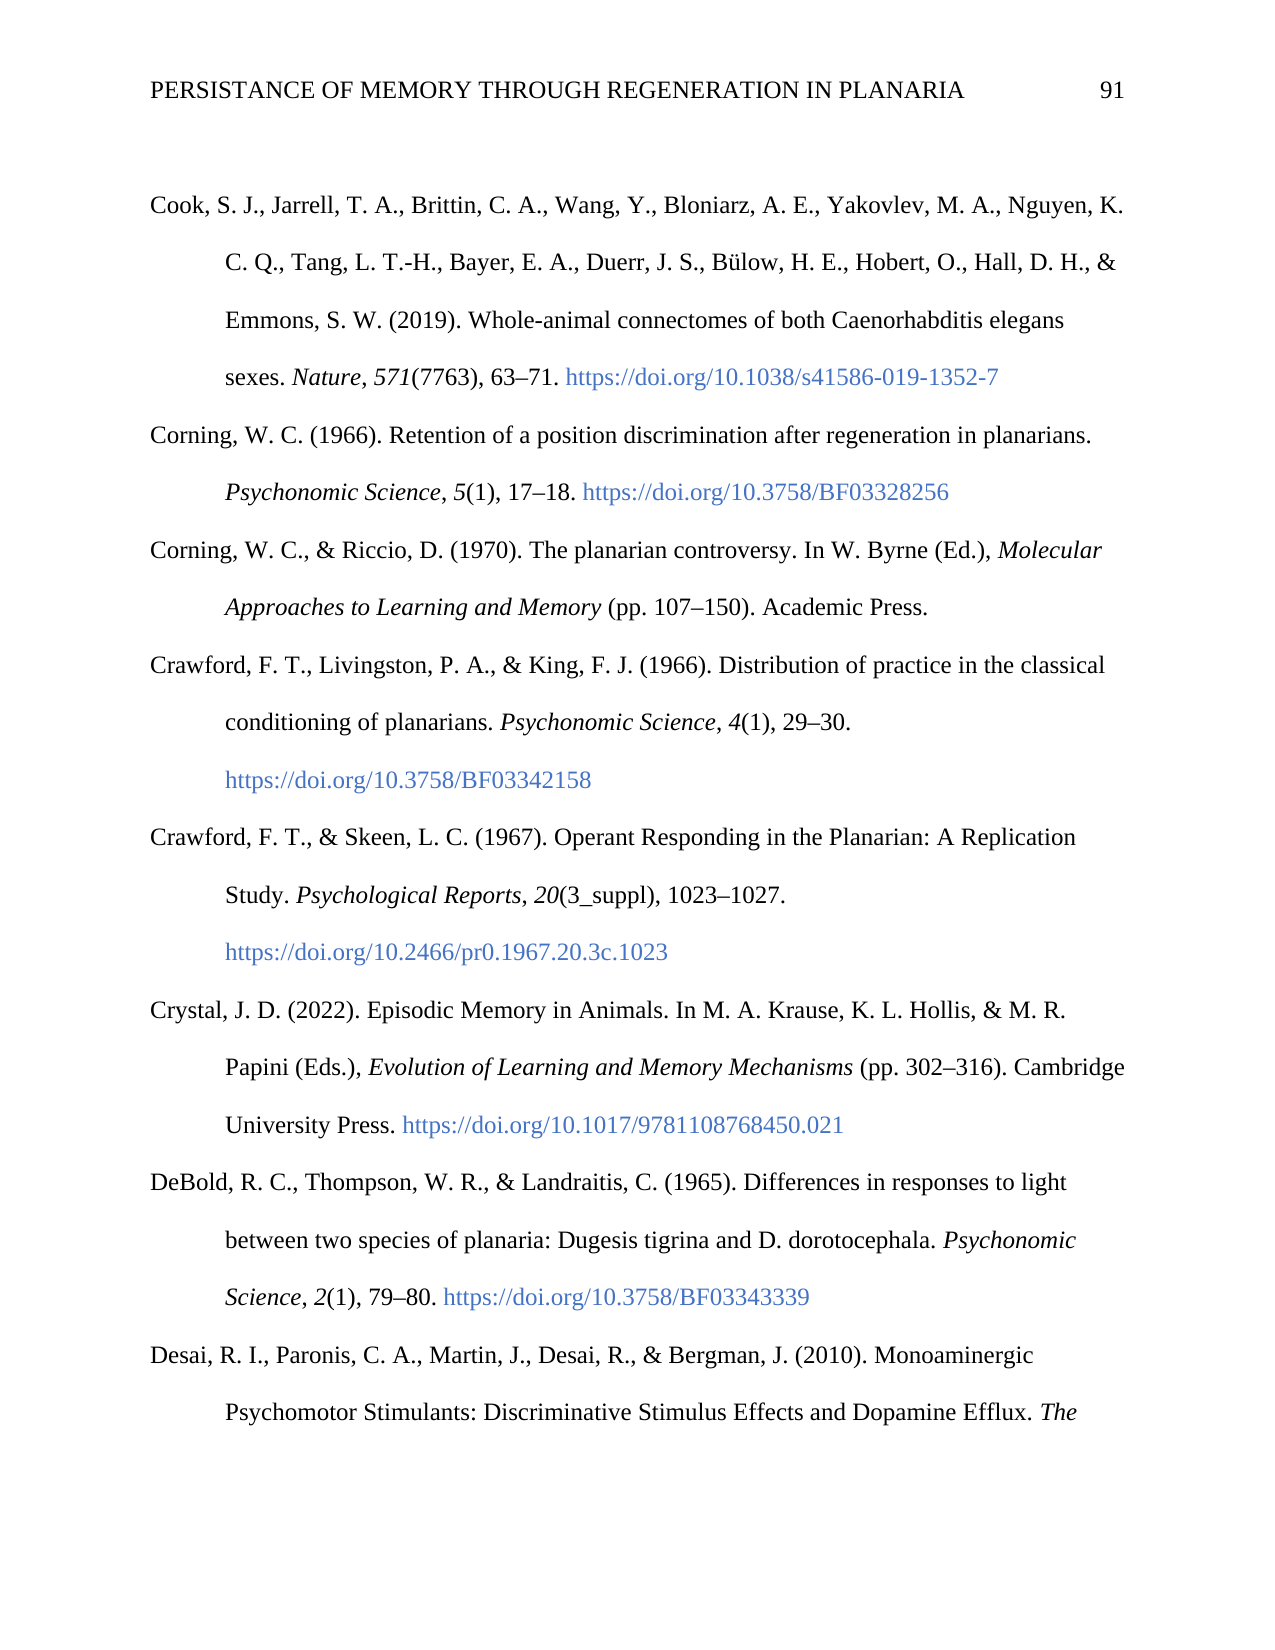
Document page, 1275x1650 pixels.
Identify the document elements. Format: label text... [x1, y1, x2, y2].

text Corning, W. C., & Riccio, D. (1970). The planarian controversy. In W. Byrne (Ed.), Molecular Approaches to Learning and Memory (pp. 107–150). Academic Press. [150, 535, 1125, 621]
text Crystal, J. D. (2022). Episodic Memory in Animals. In M. A. Krause, K. L. Hollis, & M. R. Papini (Eds.), Evolution of Learning and Memory Mechanisms (pp. 302–316). Cambridge University Press. https://doi.org/10.1017/9781108768450.021 [150, 995, 1125, 1139]
text Corning, W. C. (1966). Retention of a position discrimination after regeneration in planarians. Psychonomic Science, 5(1), 17–18. https://doi.org/10.3758/BF03328256 [150, 420, 1125, 506]
text DeBold, R. C., Thompson, W. R., & Landraitis, C. (1965). Differences in responses to light between two species of planaria: Dugesis tigrina and D. dorotocephala. Psychonomic Science, 2(1), 79–80. https://doi.org/10.3758/BF03343339 [150, 1167, 1125, 1311]
text Crawford, F. T., & Skeen, L. C. (1967). Operant Responding in the Planarian: A Replication Study. Psychological Reports, 20(3_suppl), 1023–1027. https://doi.org/10.2466/pr0.1967.20.3c.1023 [150, 822, 1125, 966]
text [150, 1340, 1125, 1426]
text Cook, S. J., Jarrell, T. A., Brittin, C. A., Wang, Y., Bloniarz, A. E., Yakovlev, M. A., Nguyen, K. C. Q., Tang, L. T.-H., Bayer, E. A., Duerr, J. S., Bülow, H. E., Hobert, O., Hall, D. H., & Emmons, S. W. (2019). Whole-animal connectomes of both Caenorhabditis elegans sexes. Nature, 571(7763), 63–71. https://doi.org/10.1038/s41586-019-1352-7 [150, 190, 1125, 391]
text Crawford, F. T., Livingston, P. A., & King, F. J. (1966). Distribution of practice in the classical conditioning of planarians. Psychonomic Science, 4(1), 29–30. https://doi.org/10.3758/BF03342158 [150, 650, 1125, 794]
